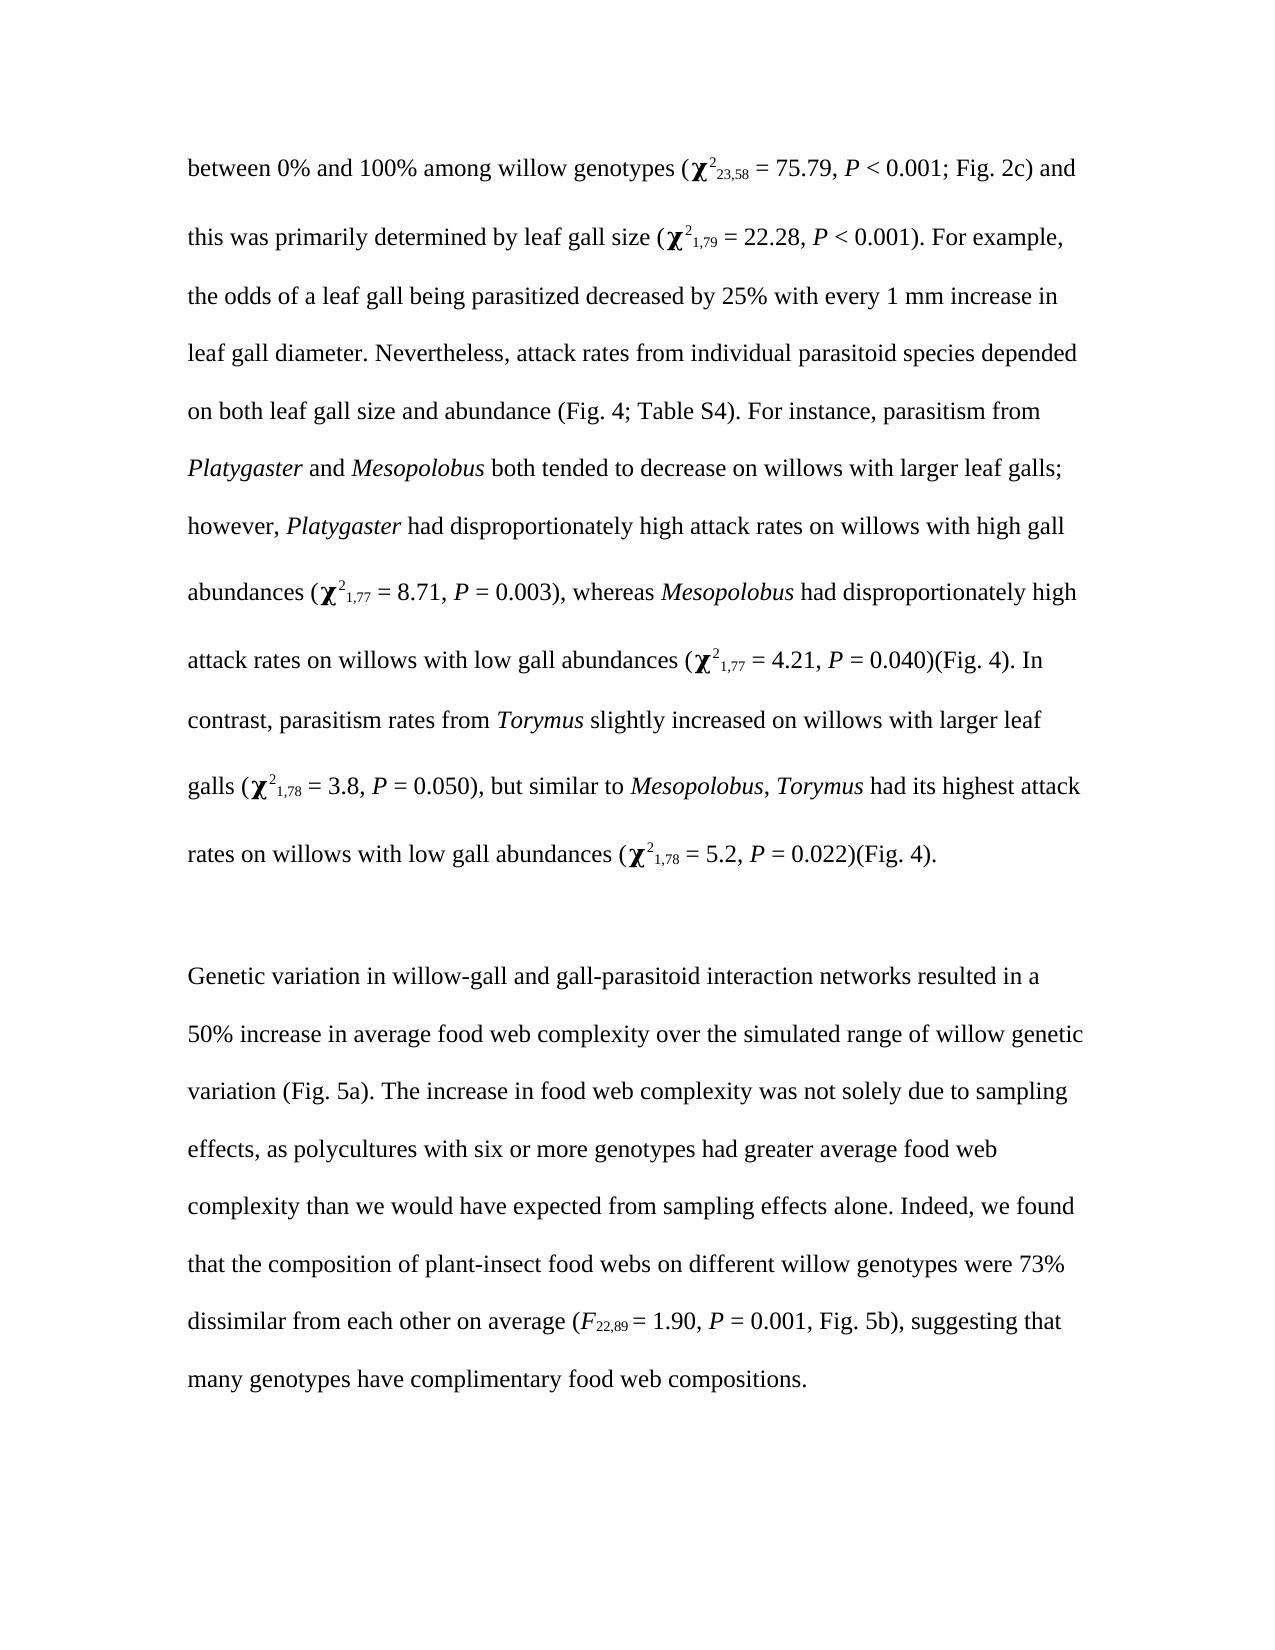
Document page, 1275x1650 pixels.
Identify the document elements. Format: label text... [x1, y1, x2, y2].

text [187, 150, 1087, 870]
text Genetic variation in willow-gall and gall-parasitoid interaction networks resulted in a 50% increase in average food web complexity over the simulated range of willow genetic variation (Fig. 5a). The increase in food web complexity was not solely due to sampling effects, as polycultures with six or more genotypes had greater average food web complexity than we would have expected from sampling effects alone. Indeed, we found that the composition of plant-insect food webs on different willow genotypes were 73% dissimilar from each other on average (F22,89 = 1.90, P = 0.001, Fig. 5b), suggesting that many genotypes have complimentary food web compositions. [187, 961, 1087, 1392]
